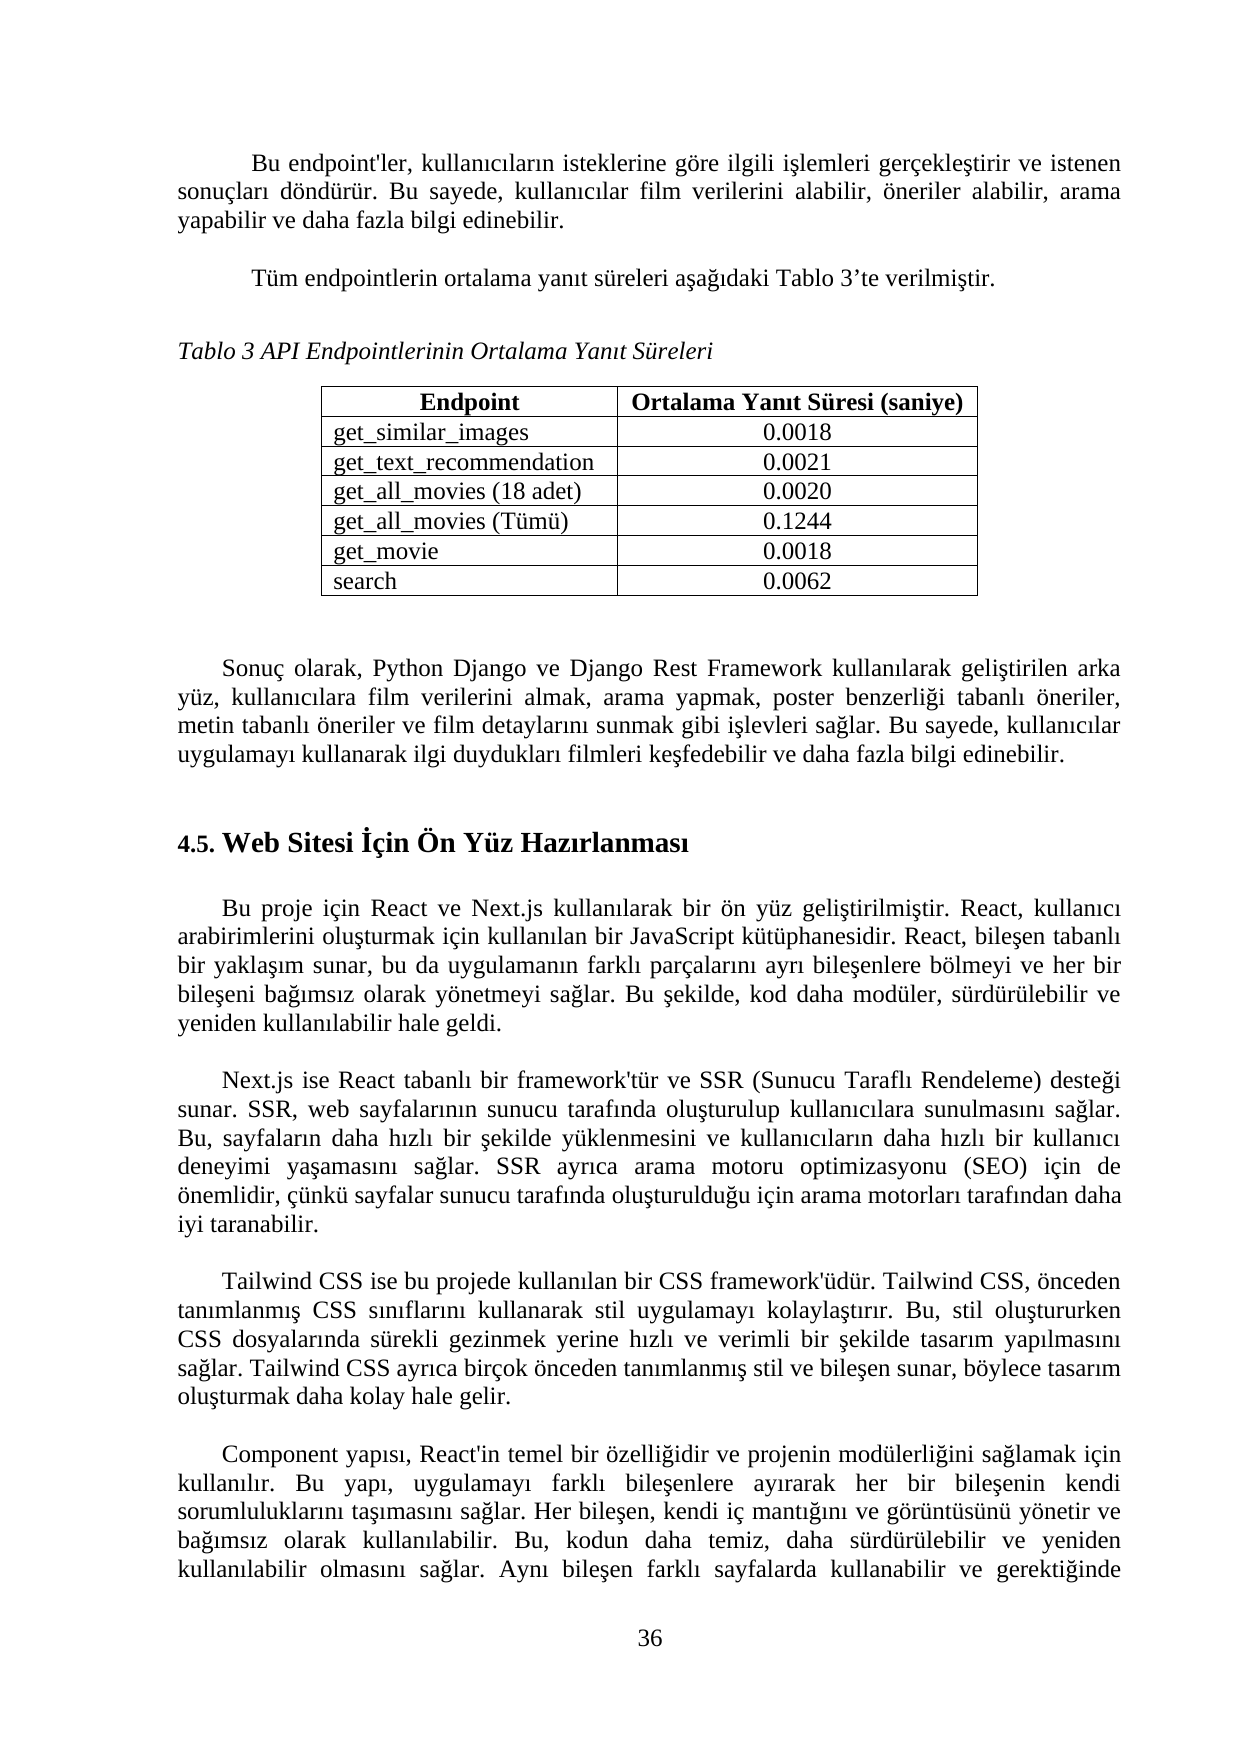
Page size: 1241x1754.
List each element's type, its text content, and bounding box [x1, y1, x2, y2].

text Bu proje için React ve Next.js kullanılarak bir ön yüz geliştirilmiştir. React, kullanıcı arabirimlerini oluşturmak için kullanılan bir JavaScript kütüphanesidir. React, bileşen tabanlı bir yaklaşım sunar, bu da uygulamanın farklı parçalarını ayrı bileşenlere bölmeyi ve her bir bileşeni bağımsız olarak yönetmeyi sağlar. Bu şekilde, kod daha modüler, sürdürülebilir ve yeniden kullanılabilir hale geldi. [177, 893, 1122, 1036]
table_header Ortalama Yanıt Süresi (saniye) [618, 387, 977, 416]
table_cell 0.0062 [618, 566, 977, 594]
table_header Endpoint [322, 387, 617, 416]
table_cell 0.0021 [618, 447, 977, 475]
text Tüm endpointlerin ortalama yanıt süreleri aşağıdaki Tablo 3’te verilmiştir. [177, 263, 1122, 291]
table_cell get_similar_images [322, 417, 617, 446]
text Bu endpoint'ler, kullanıcıların isteklerine göre ilgili işlemleri gerçekleştirir ve istenen sonuçları döndürür. Bu sayede, kullanıcılar film verilerini alabilir, öneriler alabilir, arama yapabilir ve daha fazla bilgi edinebilir. [177, 148, 1122, 234]
text Tablo 3 API Endpointlerinin Ortalama Yanıt Süreleri [177, 336, 1122, 365]
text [177, 1439, 1122, 1583]
table_cell get_all_movies (Tümü) [322, 506, 617, 535]
text Next.js ise React tabanlı bir framework'tür ve SSR (Sunucu Taraflı Rendeleme) desteği sunar. SSR, web sayfalarının sunucu tarafında oluşturulup kullanıcılara sunulmasını sağlar. Bu, sayfaların daha hızlı bir şekilde yüklenmesini ve kullanıcıların daha hızlı bir kullanıcı deneyimi yaşamasını sağlar. SSR ayrıca arama motoru optimizasyonu (SEO) için de önemlidir, çünkü sayfalar sunucu tarafında oluşturulduğu için arama motorları tarafından daha iyi taranabilir. [177, 1065, 1122, 1238]
table_cell get_all_movies (18 adet) [322, 476, 617, 505]
text Tailwind CSS ise bu projede kullanılan bir CSS framework'üdür. Tailwind CSS, önceden tanımlanmış CSS sınıflarını kullanarak stil uygulamayı kolaylaştırır. Bu, stil oluştururken CSS dosyalarında sürekli gezinmek yerine hızlı ve verimli bir şekilde tasarım yapılmasını sağlar. Tailwind CSS ayrıca birçok önceden tanımlanmış stil ve bileşen sunar, böylece tasarım oluşturmak daha kolay hale gelir. [177, 1266, 1122, 1410]
table_cell 0.1244 [618, 506, 977, 535]
table_cell 0.0020 [618, 476, 977, 505]
table_cell 0.0018 [618, 417, 977, 446]
text Sonuç olarak, Python Django ve Django Rest Framework kullanılarak geliştirilen arka yüz, kullanıcılara film verilerini almak, arama yapmak, poster benzerliği tabanlı öneriler, metin tabanlı öneriler ve film detaylarını sunmak gibi işlevleri sağlar. Bu sayede, kullanıcılar uygulamayı kullanarak ilgi duydukları filmleri keşfedebilir ve daha fazla bilgi edinebilir. [177, 653, 1122, 768]
list Web Sitesi İçin Ön Yüz Hazırlanması [177, 826, 1122, 859]
table_cell 0.0018 [618, 536, 977, 565]
table_cell get_movie [322, 536, 617, 565]
table_cell search [322, 566, 617, 594]
table_cell get_text_recommendation [322, 447, 617, 475]
